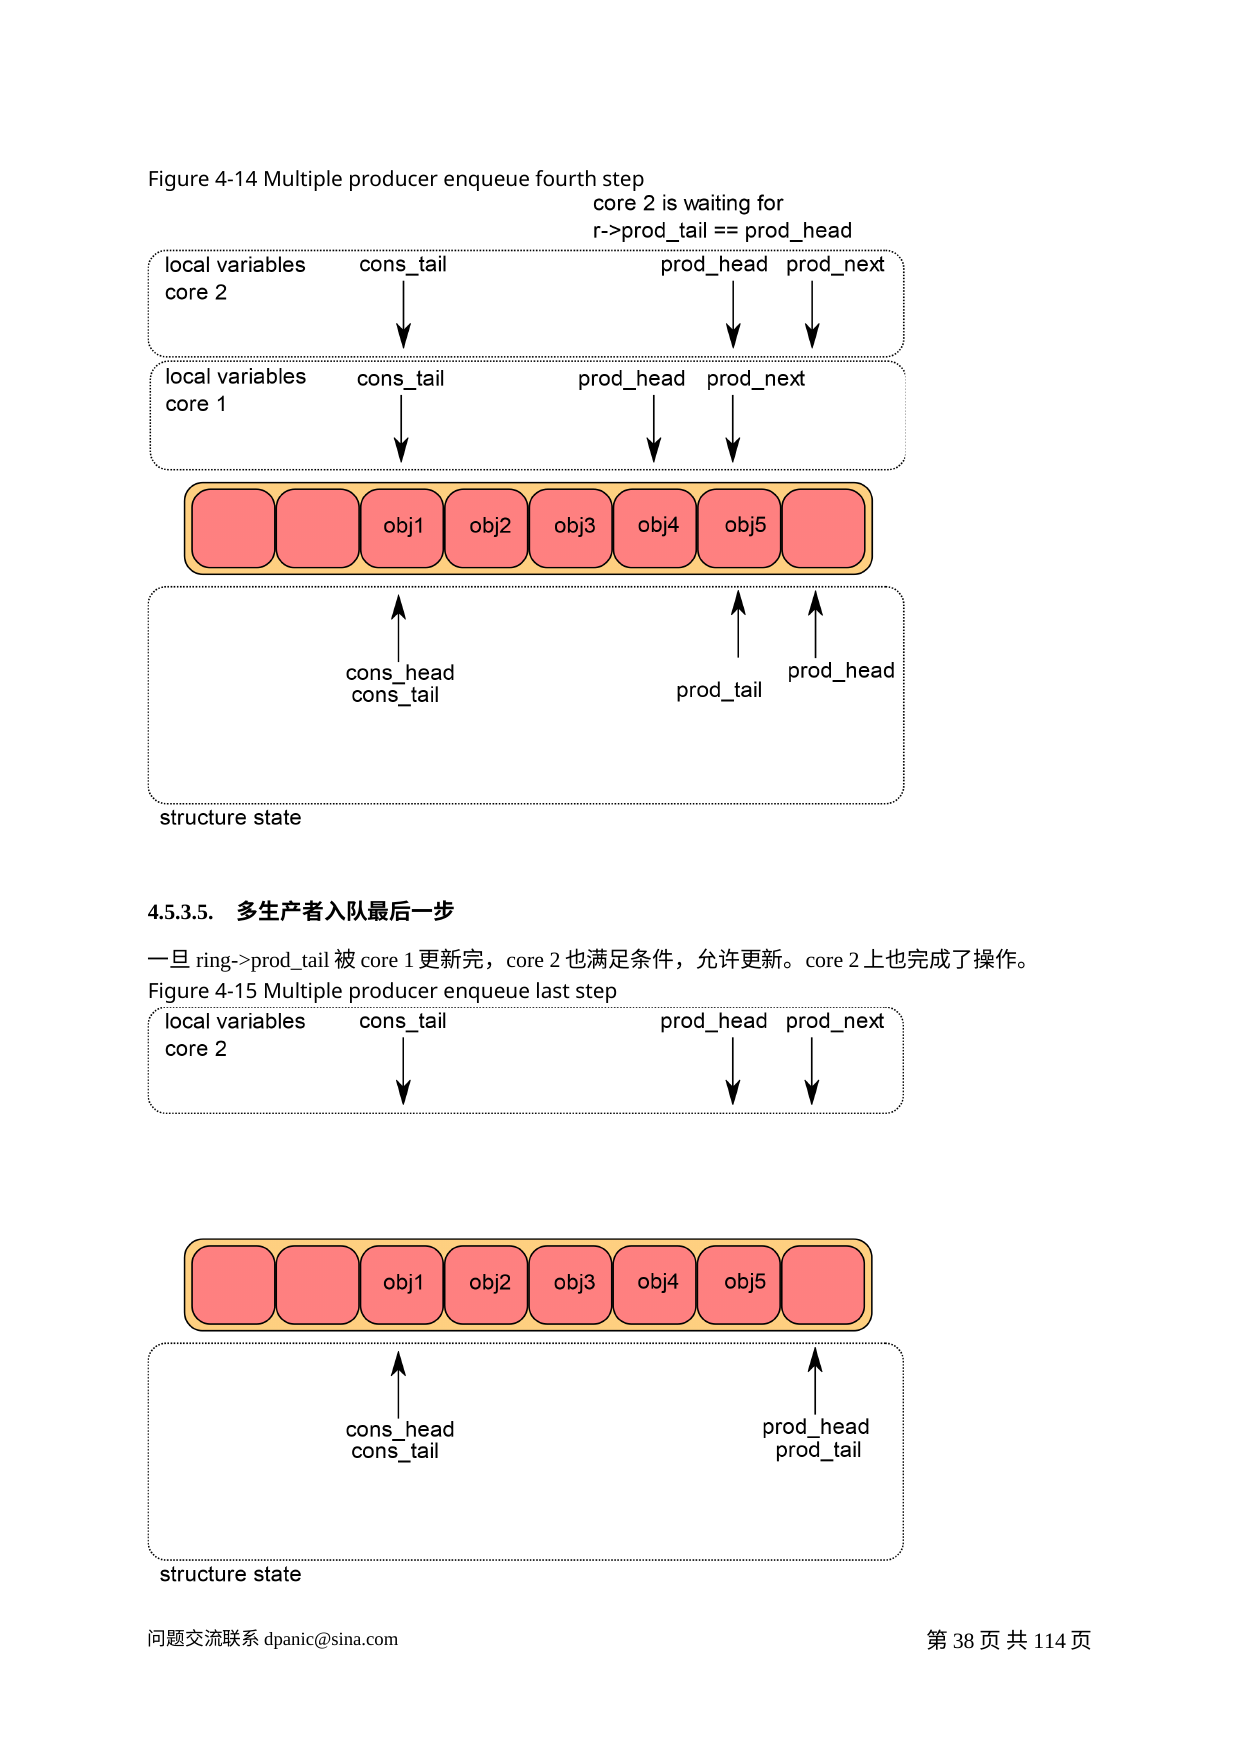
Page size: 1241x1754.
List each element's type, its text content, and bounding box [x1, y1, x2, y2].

picture [147, 1007, 904, 1582]
subtitle 多生产者入队最后一步 [148, 893, 1092, 926]
text 一旦ring->prod_tail被core 1更新完，core 2也满足条件，允许更新。core 2上也完成了操作。 [148, 942, 1092, 974]
picture [147, 194, 906, 825]
